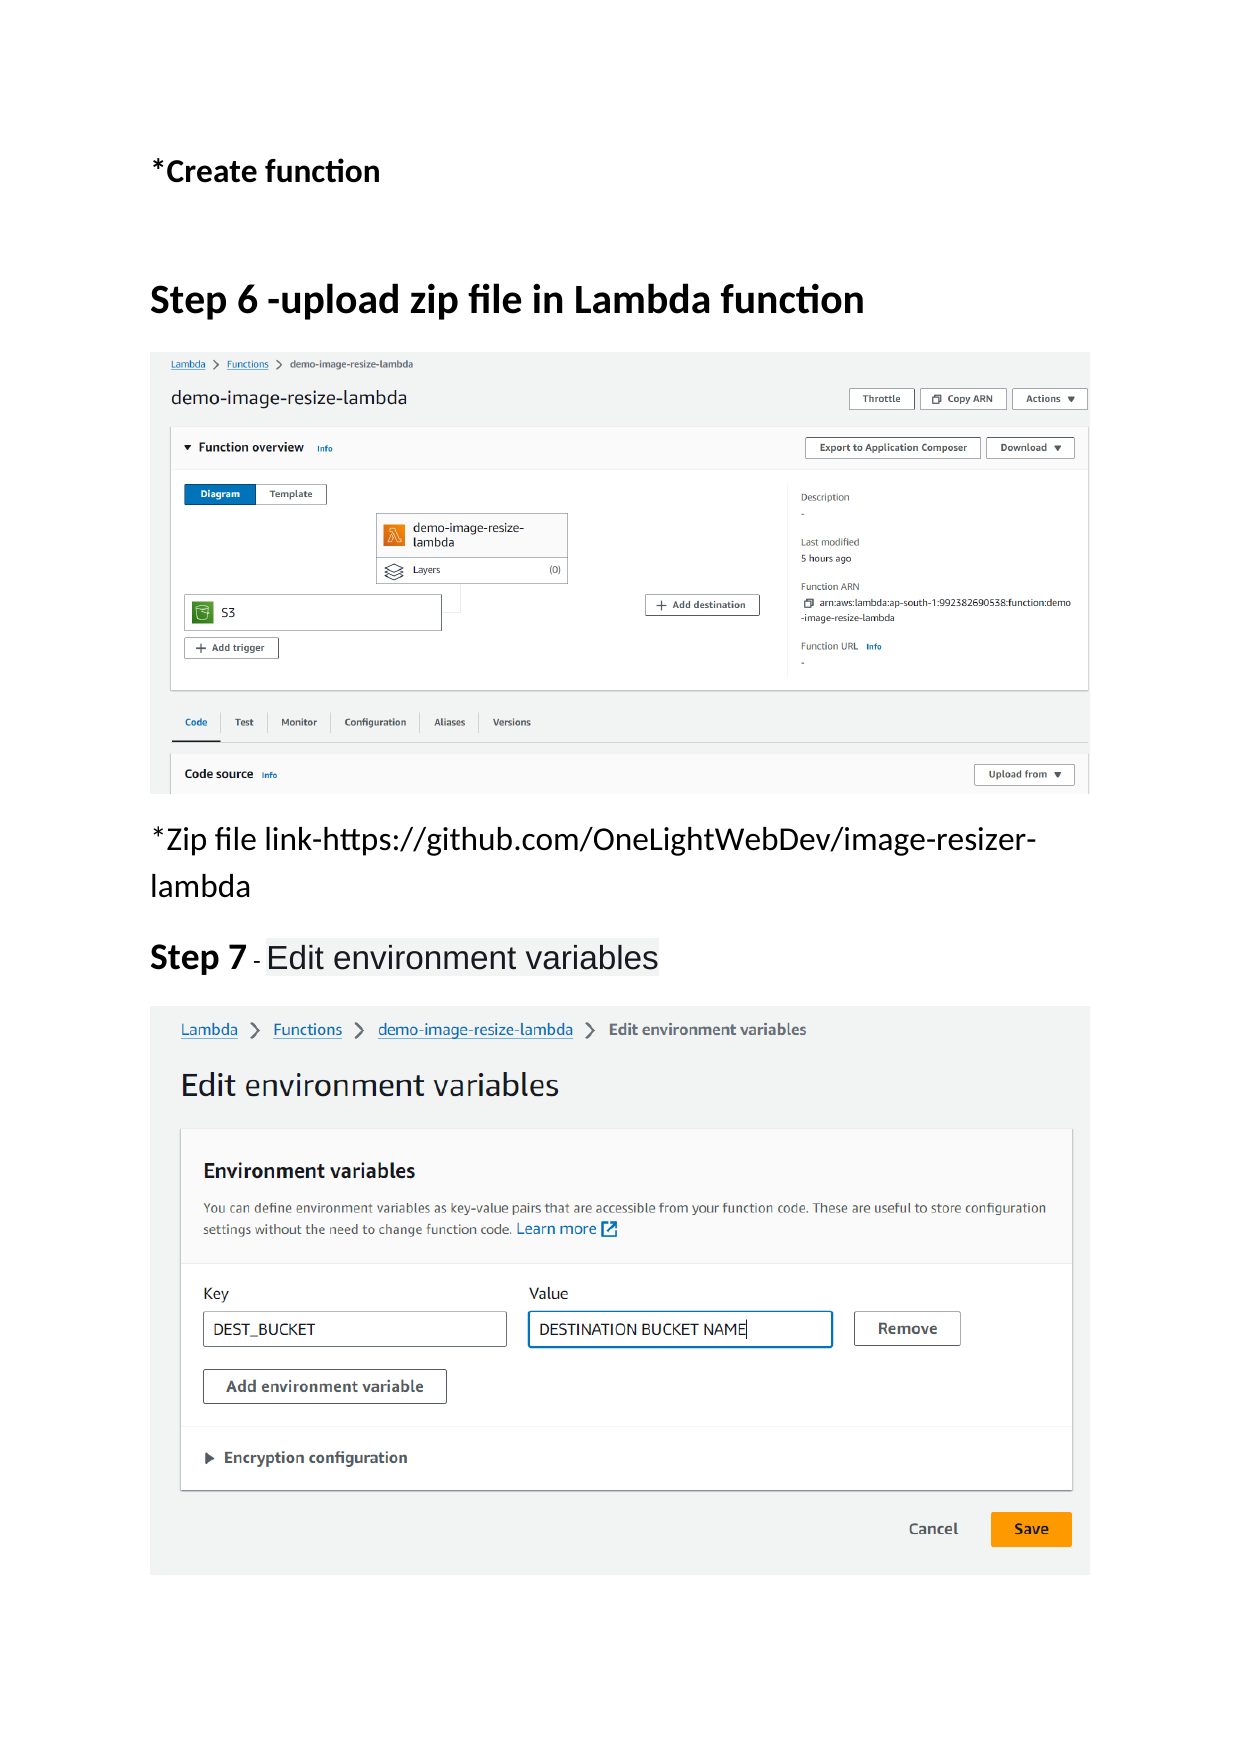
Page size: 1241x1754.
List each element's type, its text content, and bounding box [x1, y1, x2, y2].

picture [150, 1006, 1091, 1575]
text Step 7 - Edit environment variables [150, 933, 1090, 979]
text *Create function [150, 150, 1090, 191]
text Step 6 -upload zip file in Lambda function [150, 273, 1090, 324]
picture [150, 352, 1091, 794]
text *Zip file link-https://github.com/OneLightWebDev/image-resizer-lambda [150, 818, 1090, 906]
